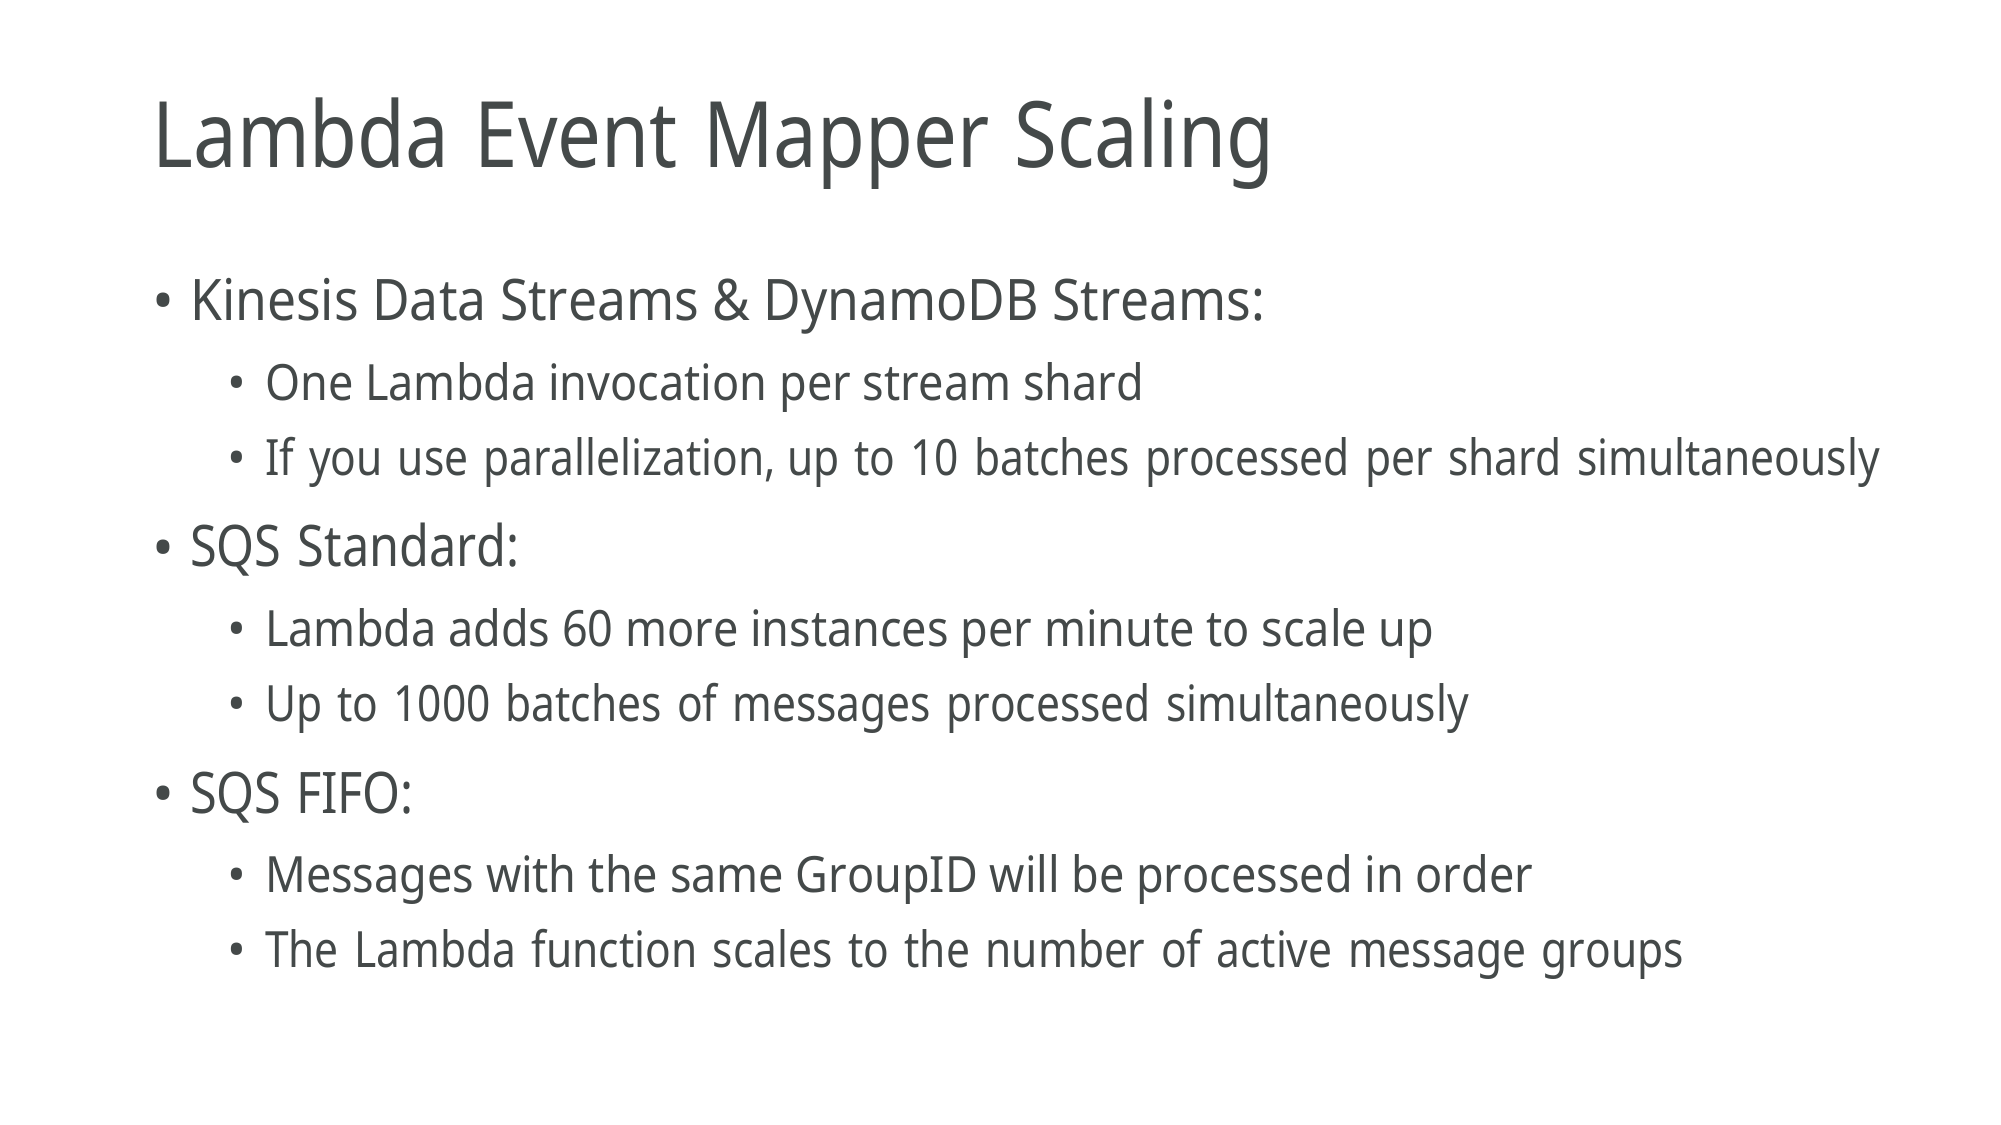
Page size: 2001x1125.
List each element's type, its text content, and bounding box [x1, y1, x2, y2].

subtitle Lambda Event Mapper Scaling [152, 69, 1942, 194]
list If you use parallelization, up to 10 batches processed per shard simultaneously [227, 422, 1942, 490]
subtitle Kinesis Data Streams & DynamoDB Streams: [152, 259, 1942, 339]
list The Lambda function scales to the number of active message groups [227, 914, 1942, 983]
list One Lambda invocation per stream shard [227, 346, 1942, 414]
list Lambda adds 60 more instances per minute to scale up [227, 593, 1942, 661]
subtitle SQS FIFO: [152, 752, 1942, 832]
list Up to 1000 batches of messages processed simultaneously [227, 668, 1942, 736]
subtitle SQS Standard: [152, 505, 1942, 585]
list Messages with the same GroupID will be processed in order [227, 839, 1942, 907]
